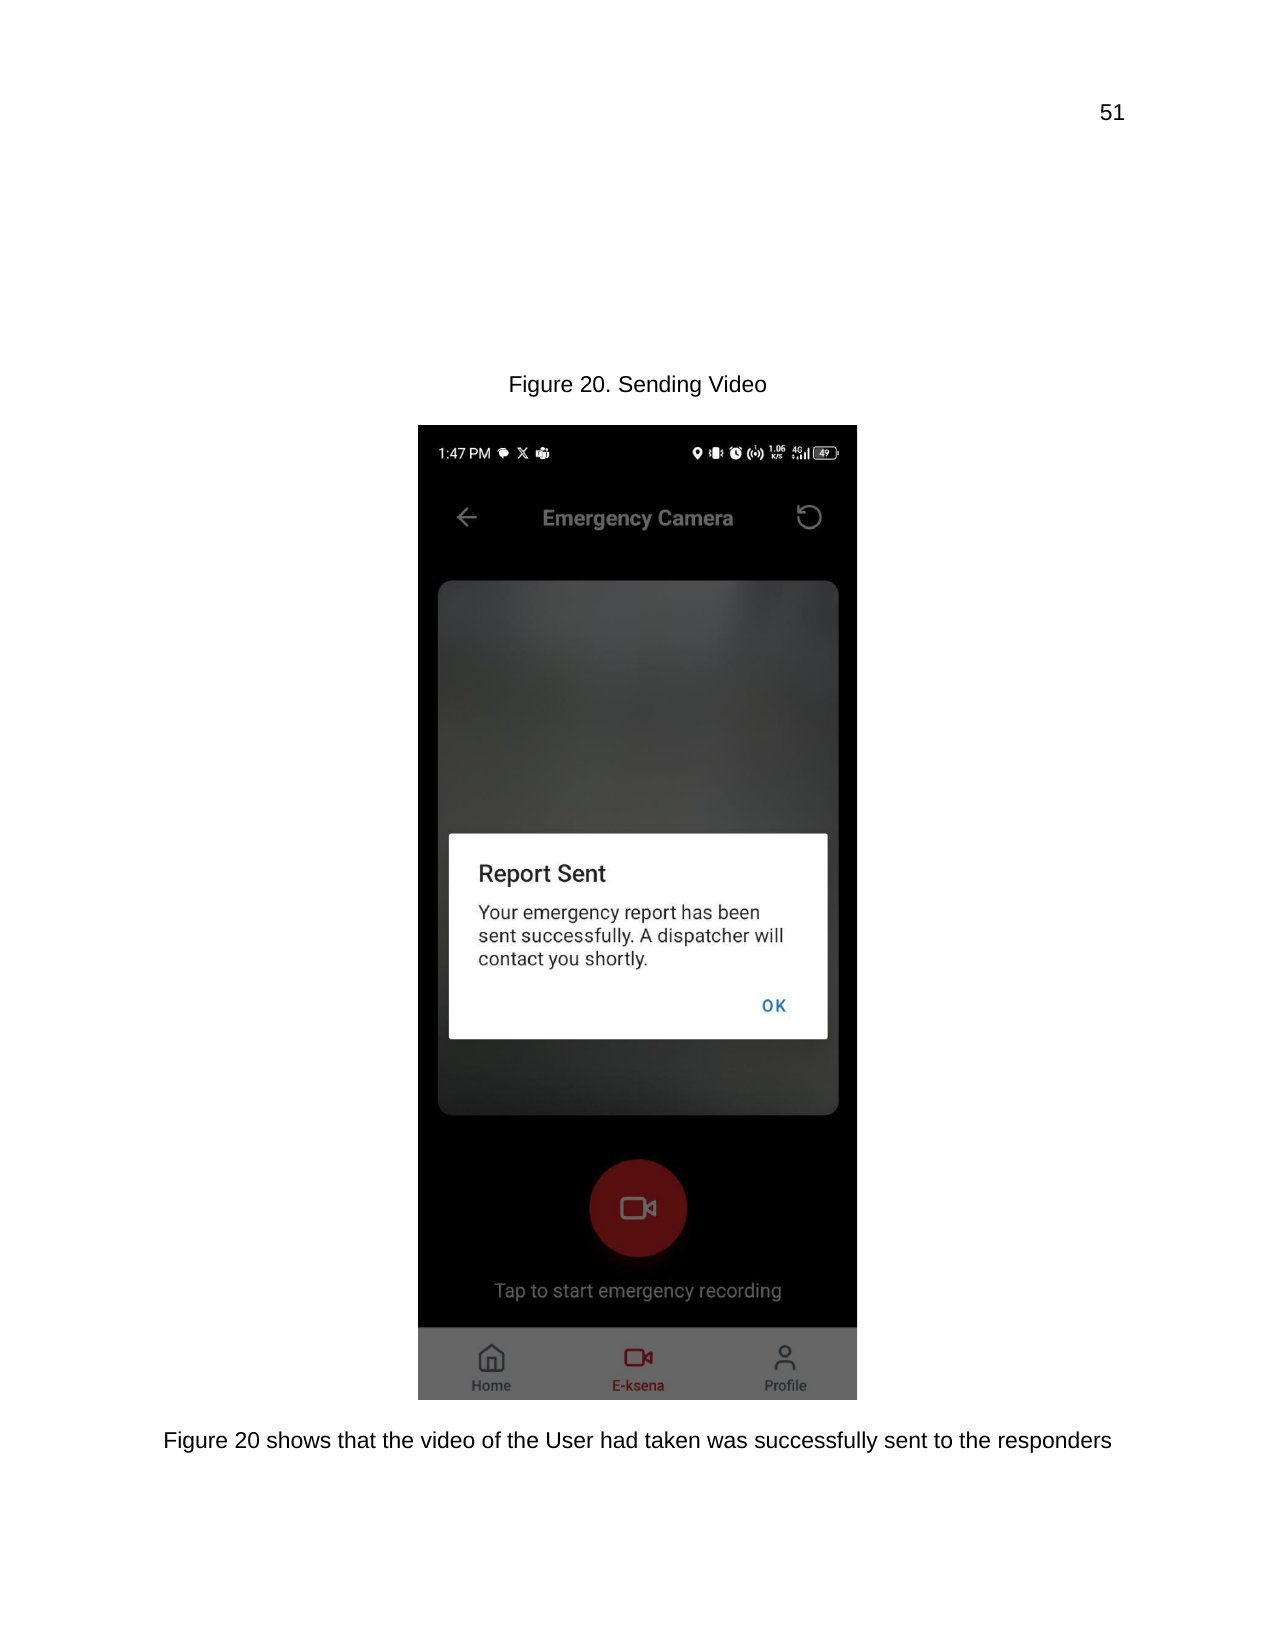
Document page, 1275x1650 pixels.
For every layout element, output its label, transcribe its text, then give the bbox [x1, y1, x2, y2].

text Figure 20 shows that the video of the User had taken was successfully sent to the responders [150, 1427, 1125, 1453]
picture [418, 425, 858, 1400]
subtitle Figure 20. Sending Video [150, 371, 1125, 398]
